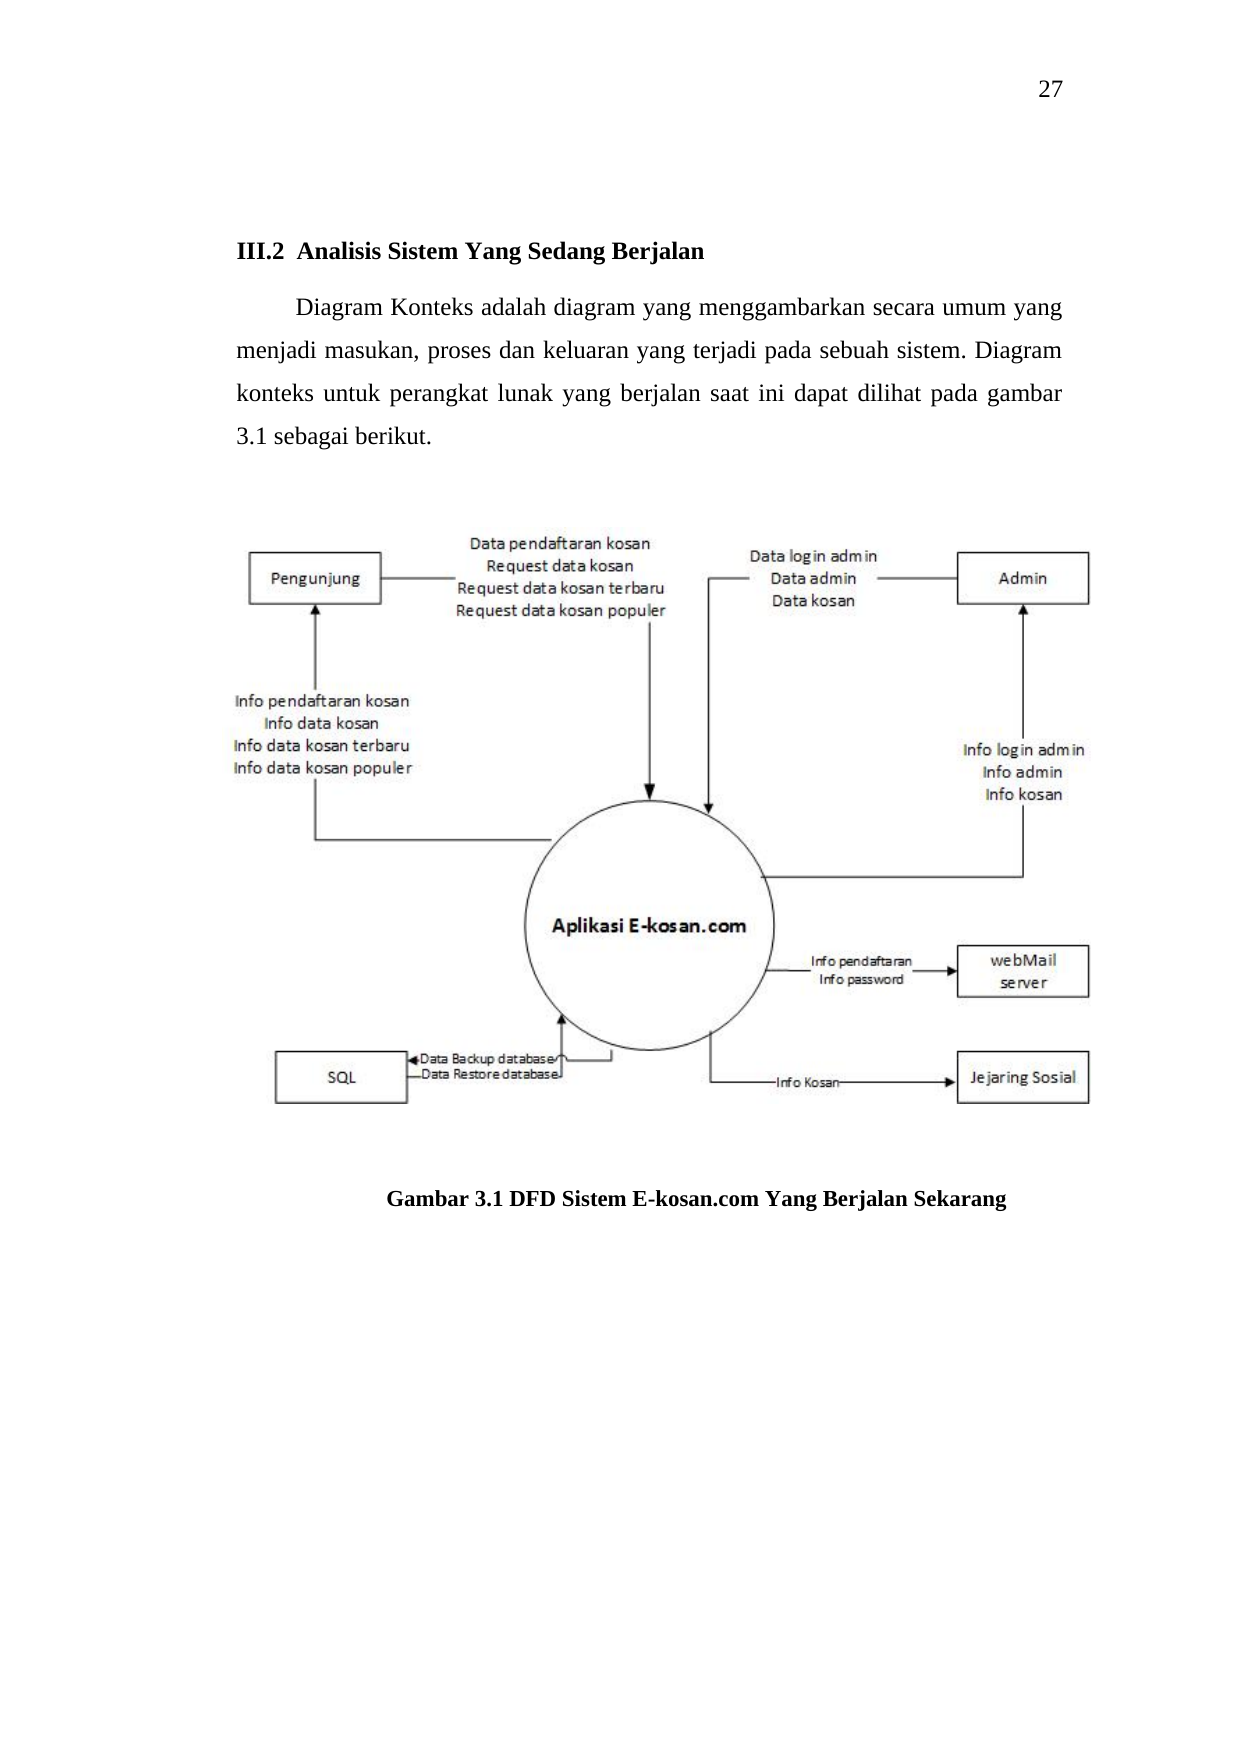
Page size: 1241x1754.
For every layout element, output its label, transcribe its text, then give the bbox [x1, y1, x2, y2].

picture [222, 527, 1095, 1104]
subtitle Analisis Sistem Yang Sedang Berjalan [236, 236, 1063, 265]
text Diagram Konteks adalah diagram yang menggambarkan secara umum yang menjadi masukan, proses dan keluaran yang terjadi pada sebuah sistem. Diagram konteks untuk perangkat lunak yang berjalan saat ini dapat dilihat pada gambar 3.1 sebagai berikut. [236, 292, 1063, 450]
text Gambar 3.1 DFD Sistem E-kosan.com Yang Berjalan Sekarang [311, 1185, 1063, 1212]
